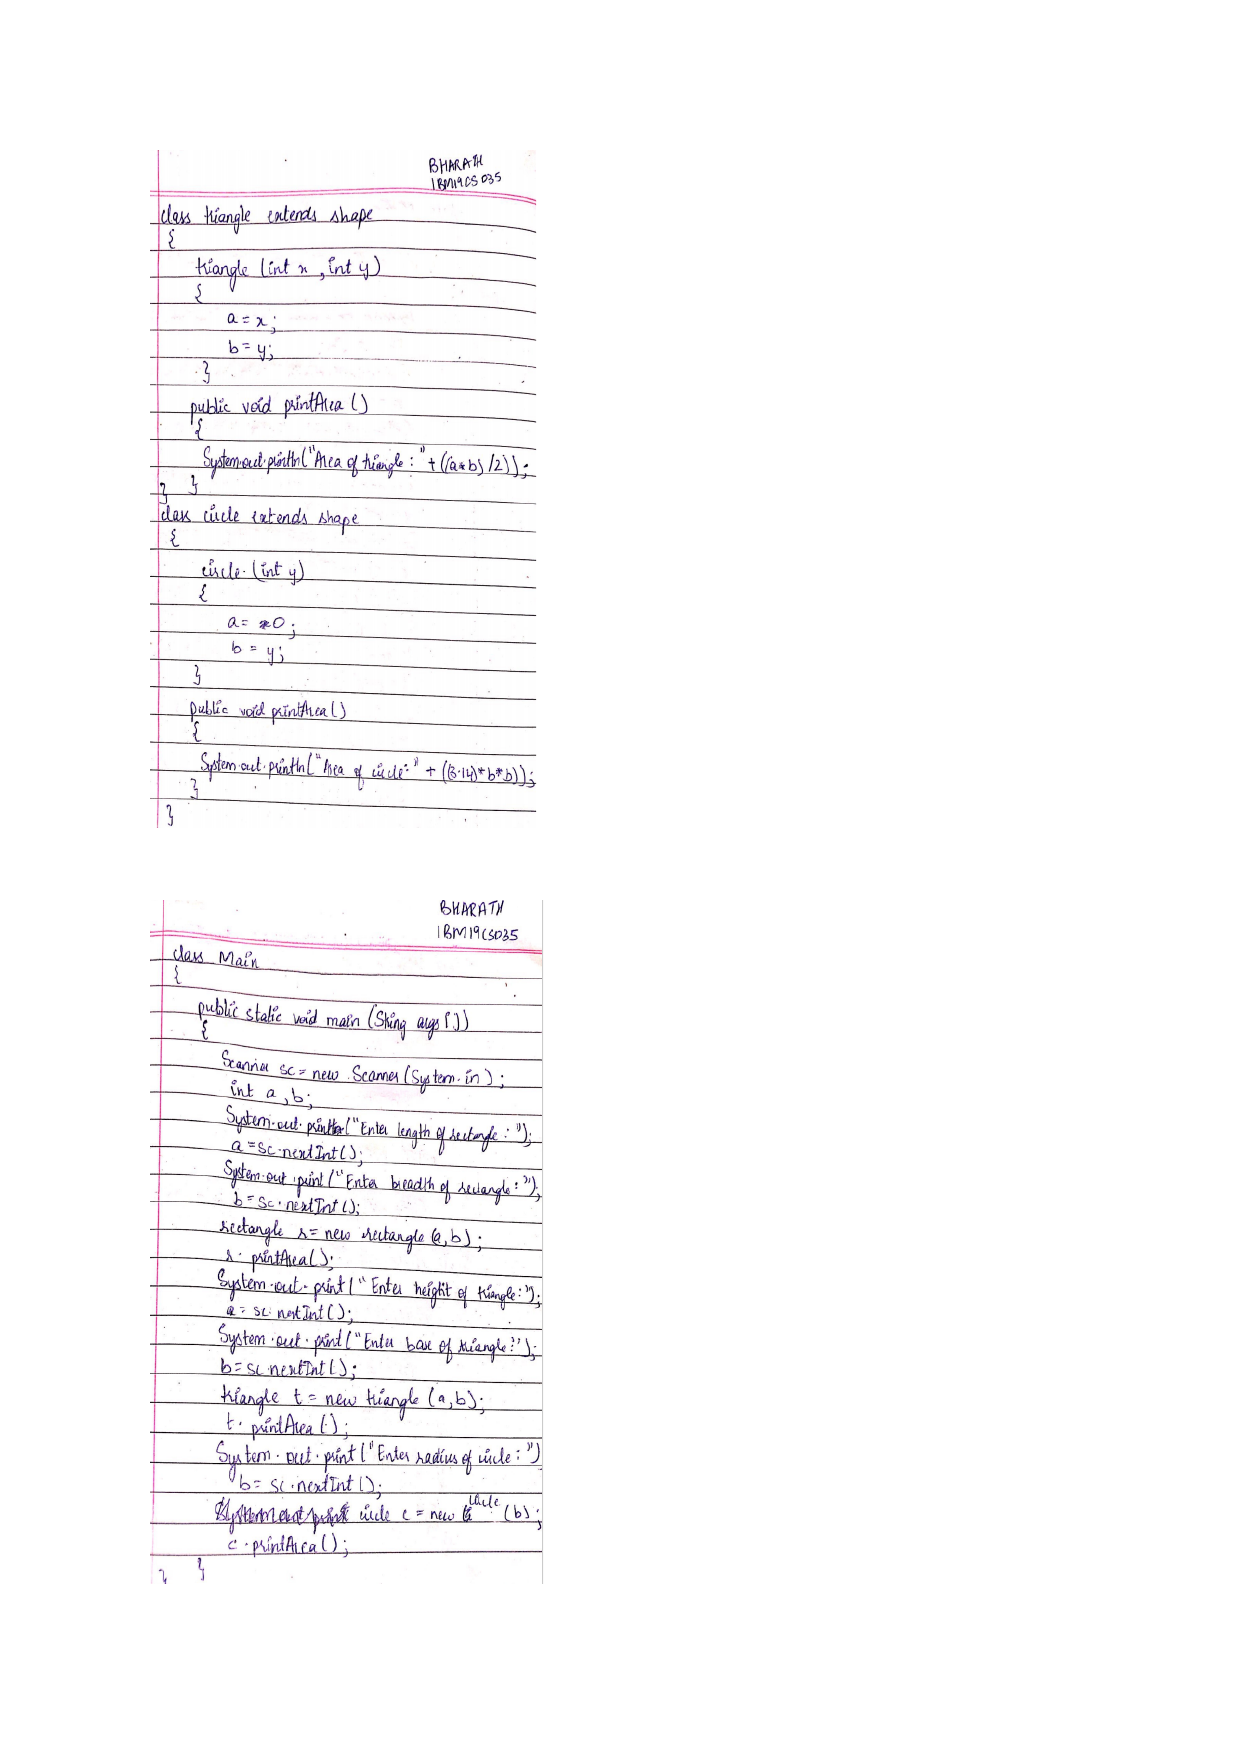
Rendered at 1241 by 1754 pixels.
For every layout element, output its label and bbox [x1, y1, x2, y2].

picture [150, 900, 544, 1584]
picture [150, 150, 537, 828]
